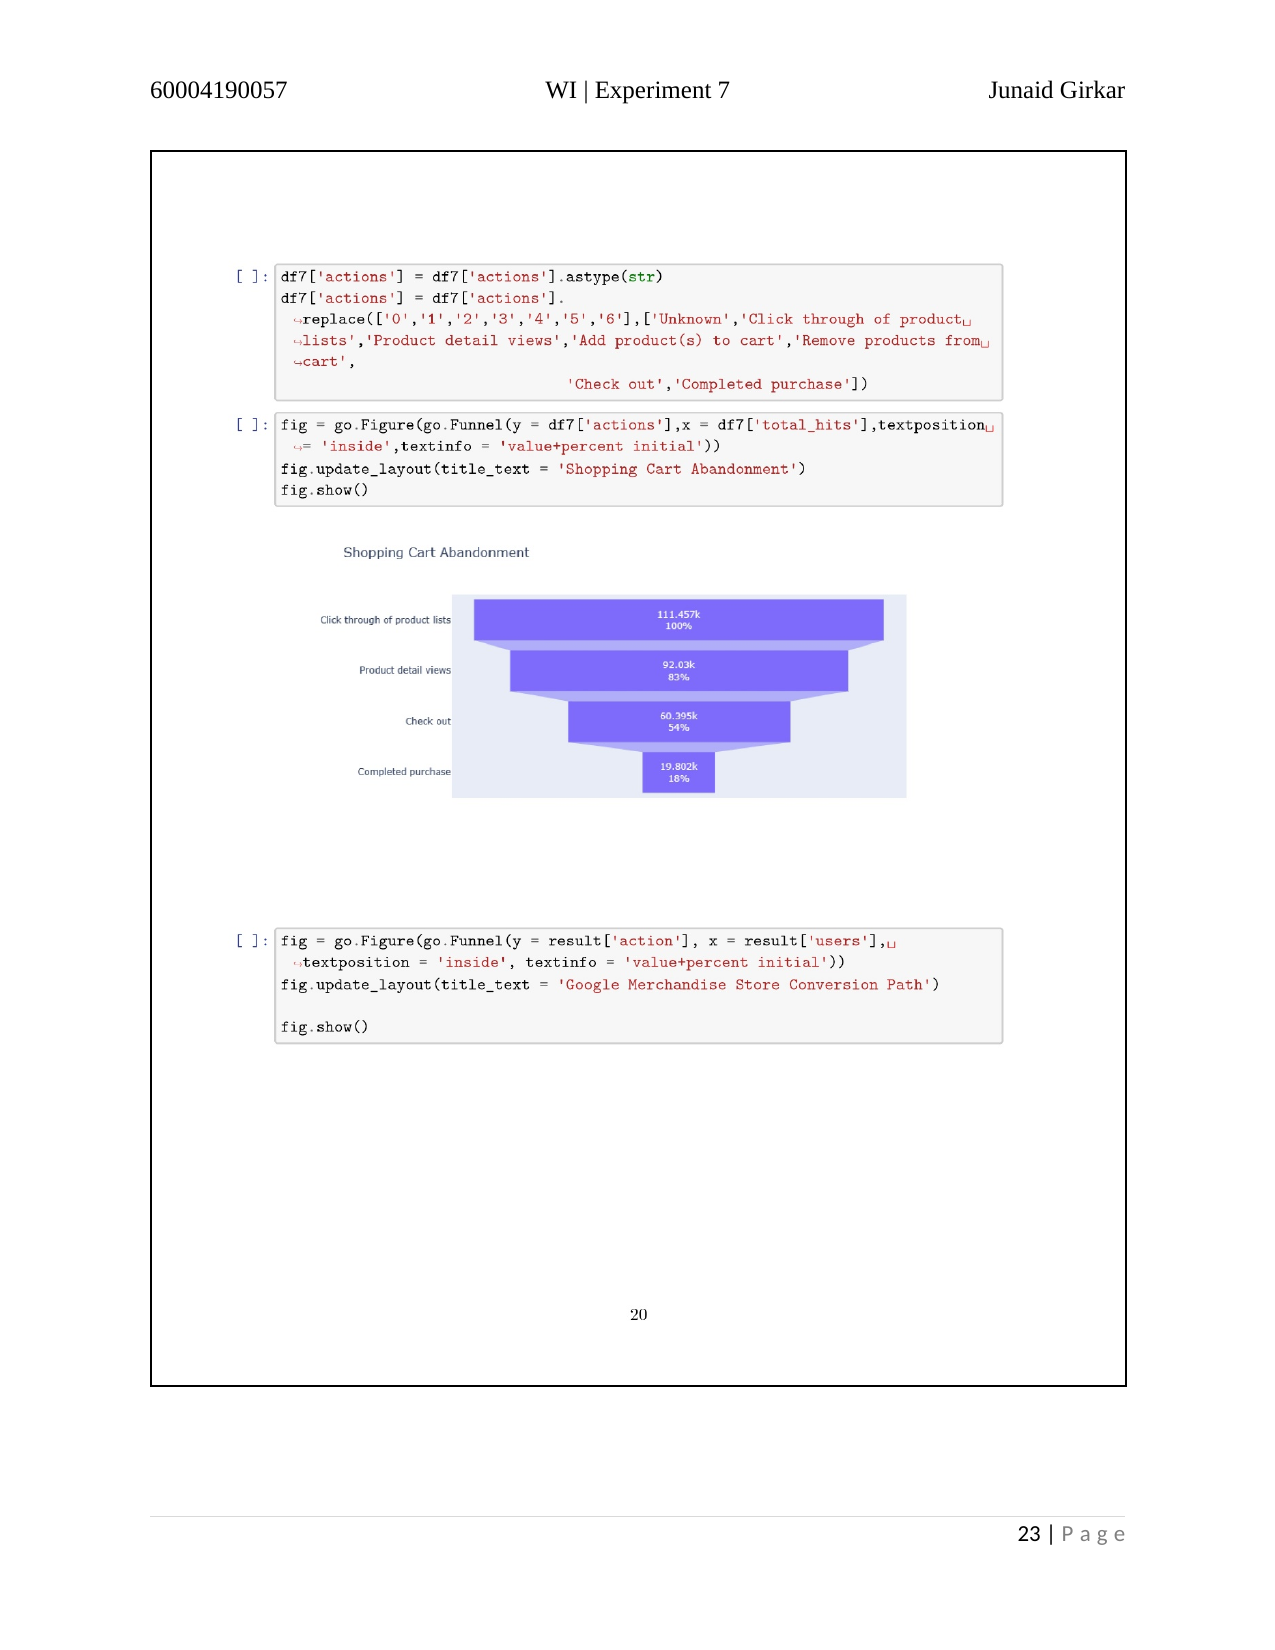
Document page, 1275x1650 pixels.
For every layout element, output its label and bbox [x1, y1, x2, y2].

table_header [152, 152, 162, 1385]
table_header [1115, 152, 1125, 1385]
picture [162, 152, 1115, 1385]
